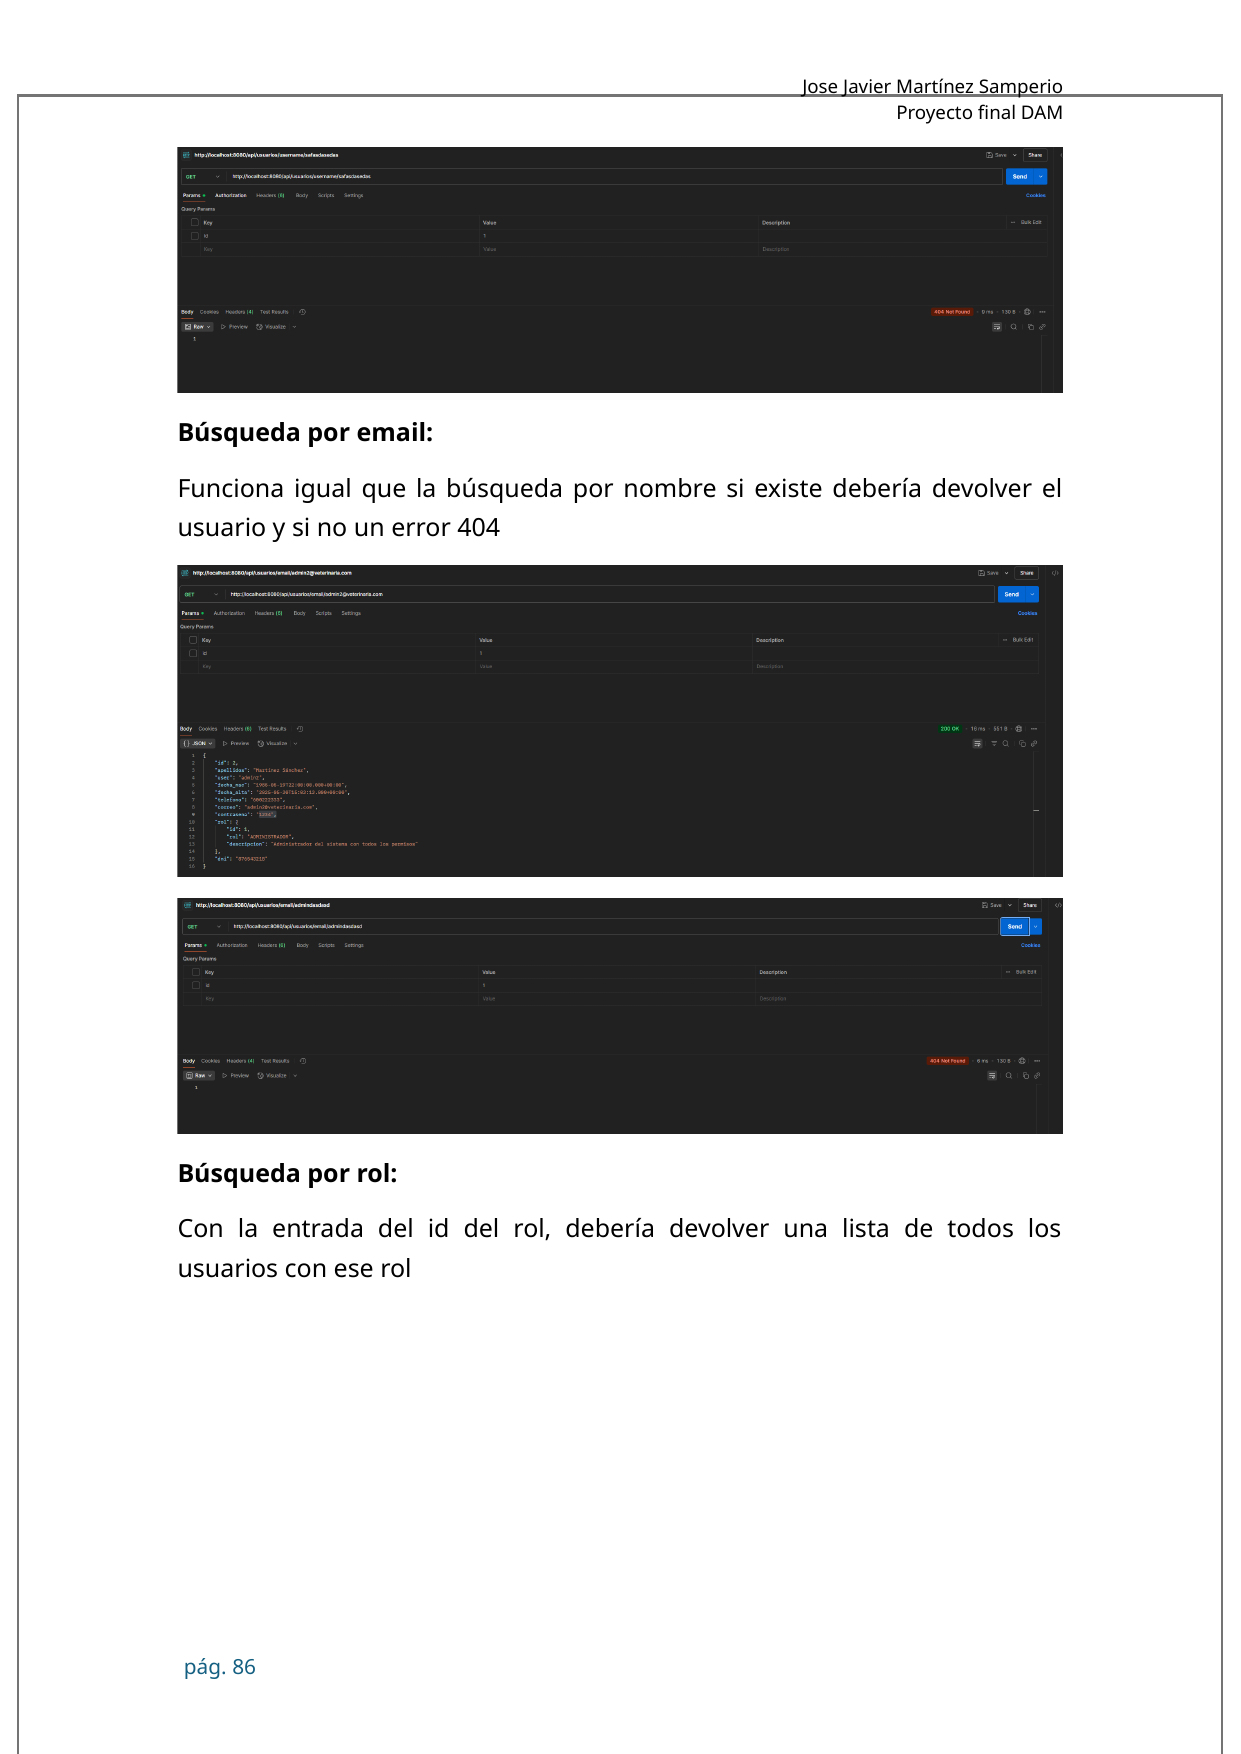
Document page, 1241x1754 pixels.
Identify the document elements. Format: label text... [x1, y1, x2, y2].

picture [177, 147, 1063, 393]
text Búsqueda por rol: [177, 1155, 1063, 1189]
text Con la entrada del id del rol, debería devolver una lista de todos los usuarios con ese rol [177, 1211, 1063, 1284]
picture [177, 565, 1063, 877]
text Búsqueda por email: [177, 415, 1063, 449]
picture [177, 898, 1063, 1134]
text Funciona igual que la búsqueda por nombre si existe debería devolver el usuario y si no un error 404 [177, 471, 1063, 544]
